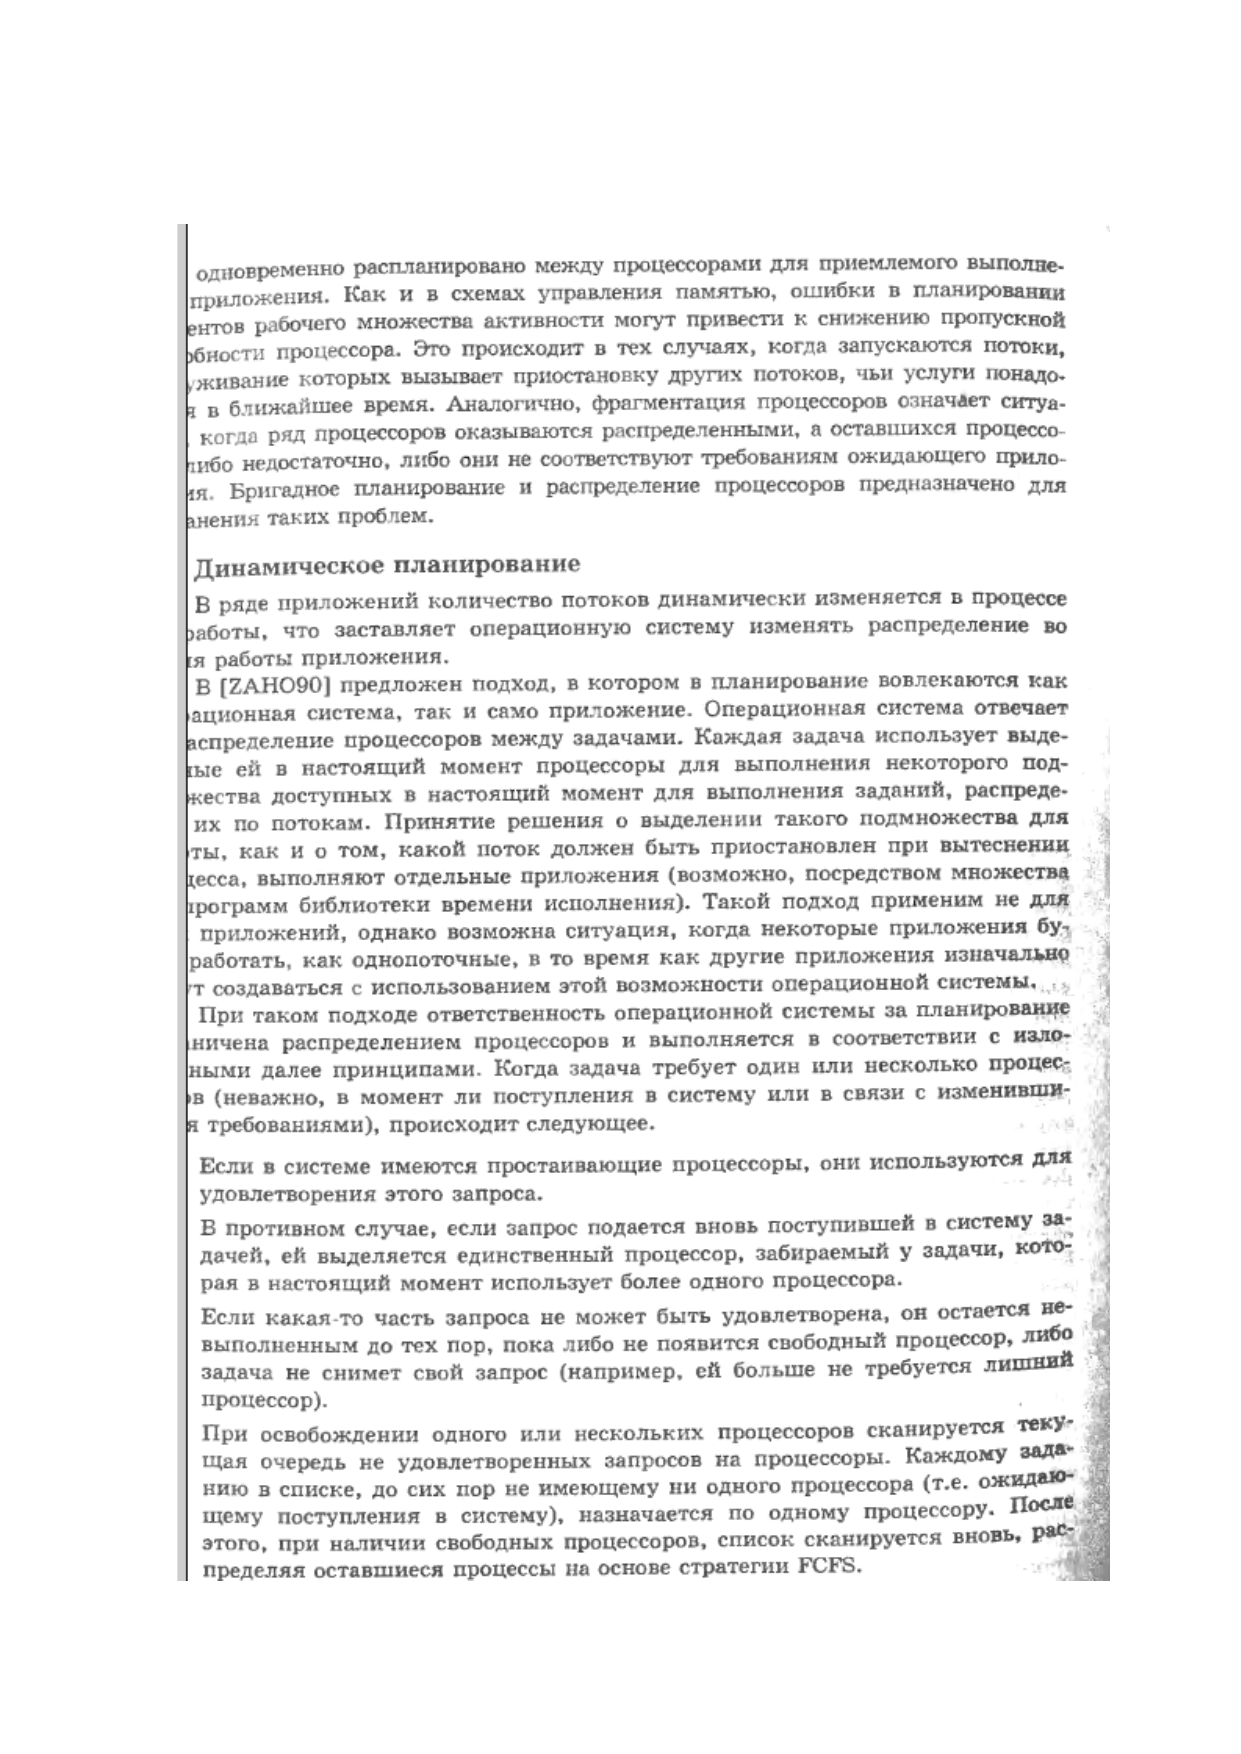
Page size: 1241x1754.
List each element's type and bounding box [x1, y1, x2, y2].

picture [177, 224, 1110, 1581]
